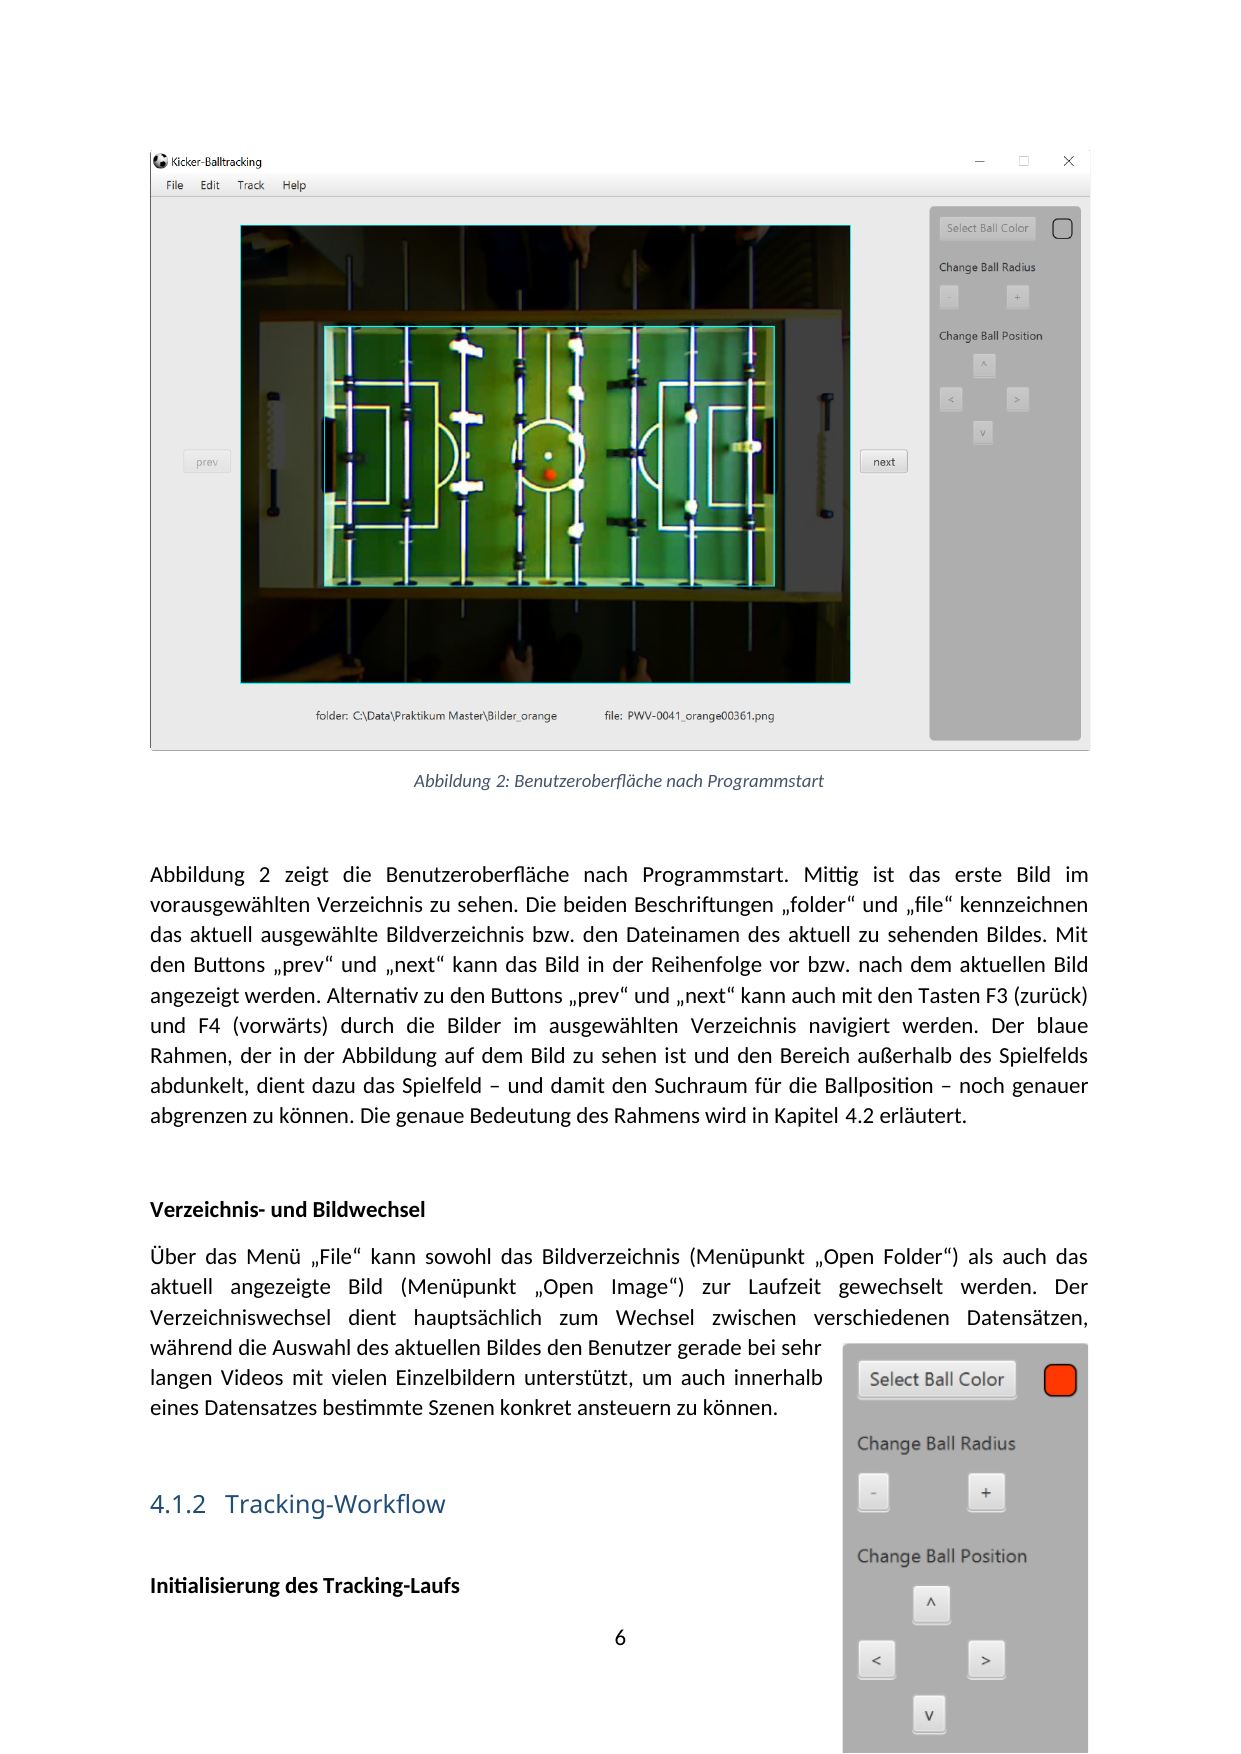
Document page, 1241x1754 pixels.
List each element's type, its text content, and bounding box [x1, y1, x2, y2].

text Abbildung 2 zeigt die Benutzeroberfläche nach Programmstart. Mittig ist das erste Bild im vorausgewählten Verzeichnis zu sehen. Die beiden Beschriftungen „folder“ und „file“ kennzeichnen das aktuell ausgewählte Bildverzeichnis bzw. den Dateinamen des aktuell zu sehenden Bildes. Mit den Buttons „prev“ und „next“ kann das Bild in der Reihenfolge vor bzw. nach dem aktuellen Bild angezeigt werden. Alternativ zu den Buttons „prev“ und „next“ kann auch mit den Tasten F3 (zurück) und F4 (vorwärts) durch die Bilder im ausgewählten Verzeichnis navigiert werden. Der blaue Rahmen, der in der Abbildung auf dem Bild zu sehen ist und den Bereich außerhalb des Spielfelds abdunkelt, dient dazu das Spielfeld – und damit den Suchraum für die Ballposition – noch genauer abgrenzen zu können. Die genaue Bedeutung des Rahmens wird in Kapitel 4.2 erläutert. [150, 860, 1090, 1130]
subtitle Tracking-Workflow [150, 1487, 841, 1521]
text Initialisierung des Tracking-Laufs [150, 1571, 841, 1599]
picture [841, 1343, 1088, 1750]
text Über das Menü „File“ kann sowohl das Bildverzeichnis (Menüpunkt „Open Folder“) als auch das aktuell angezeigte Bild (Menüpunkt „Open Image“) zur Laufzeit gewechselt werden. Der Verzeichniswechsel dient hauptsächlich zum Wechsel zwischen verschiedenen Datensätzen, während die Auswahl des aktuellen Bildes den Benutzer gerade bei sehr langen Videos mit vielen Einzelbildern unterstützt, um auch innerhalb eines Datensatzes bestimmte Szenen konkret ansteuern zu können. [150, 1242, 1090, 1421]
text Verzeichnis- und Bildwechsel [150, 1195, 1090, 1223]
picture [150, 150, 1091, 751]
